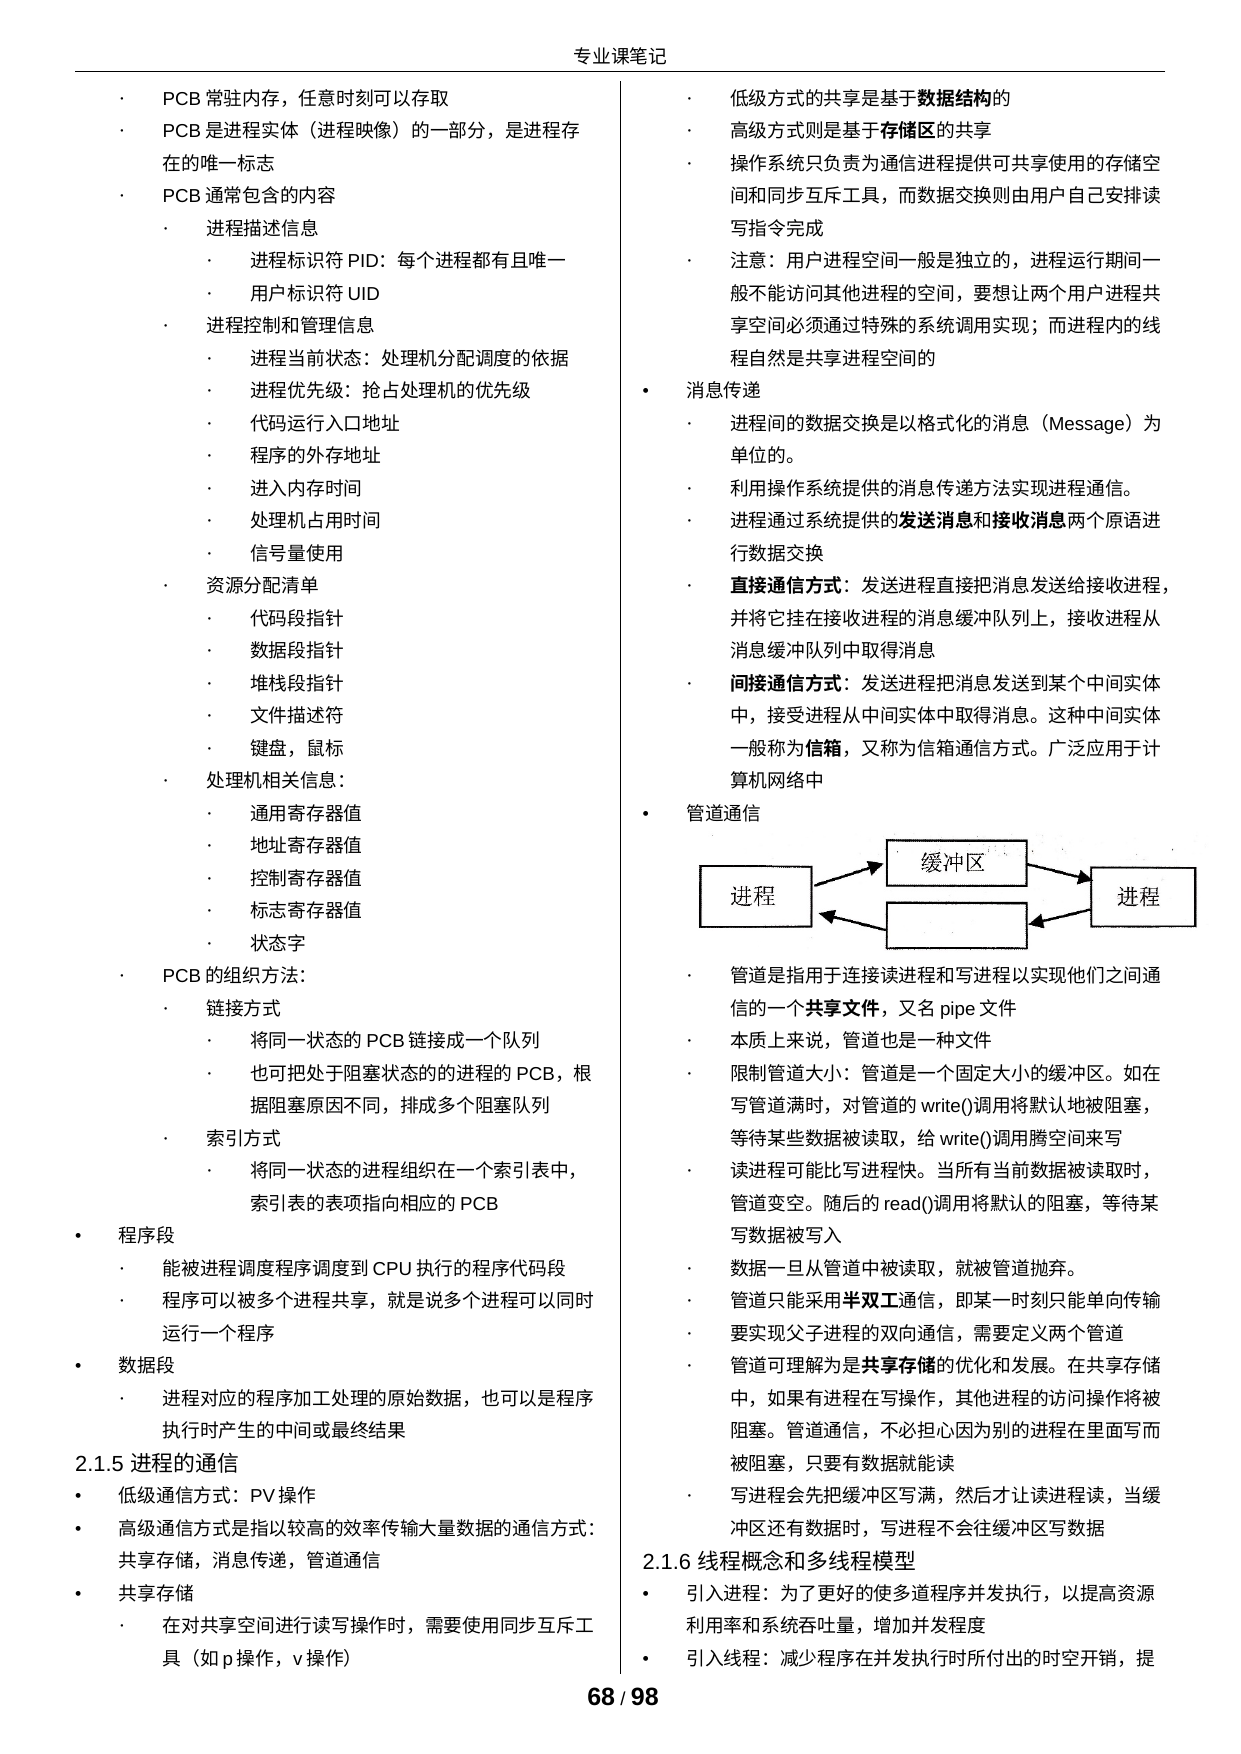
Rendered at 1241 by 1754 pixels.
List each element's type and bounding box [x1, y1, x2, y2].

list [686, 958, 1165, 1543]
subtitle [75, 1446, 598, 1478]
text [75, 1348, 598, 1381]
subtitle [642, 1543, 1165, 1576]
picture [686, 831, 1209, 955]
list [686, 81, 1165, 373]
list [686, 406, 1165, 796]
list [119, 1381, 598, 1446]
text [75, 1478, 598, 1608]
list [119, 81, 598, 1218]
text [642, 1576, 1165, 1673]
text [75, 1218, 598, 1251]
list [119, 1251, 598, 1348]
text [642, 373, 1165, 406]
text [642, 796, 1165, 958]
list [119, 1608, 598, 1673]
